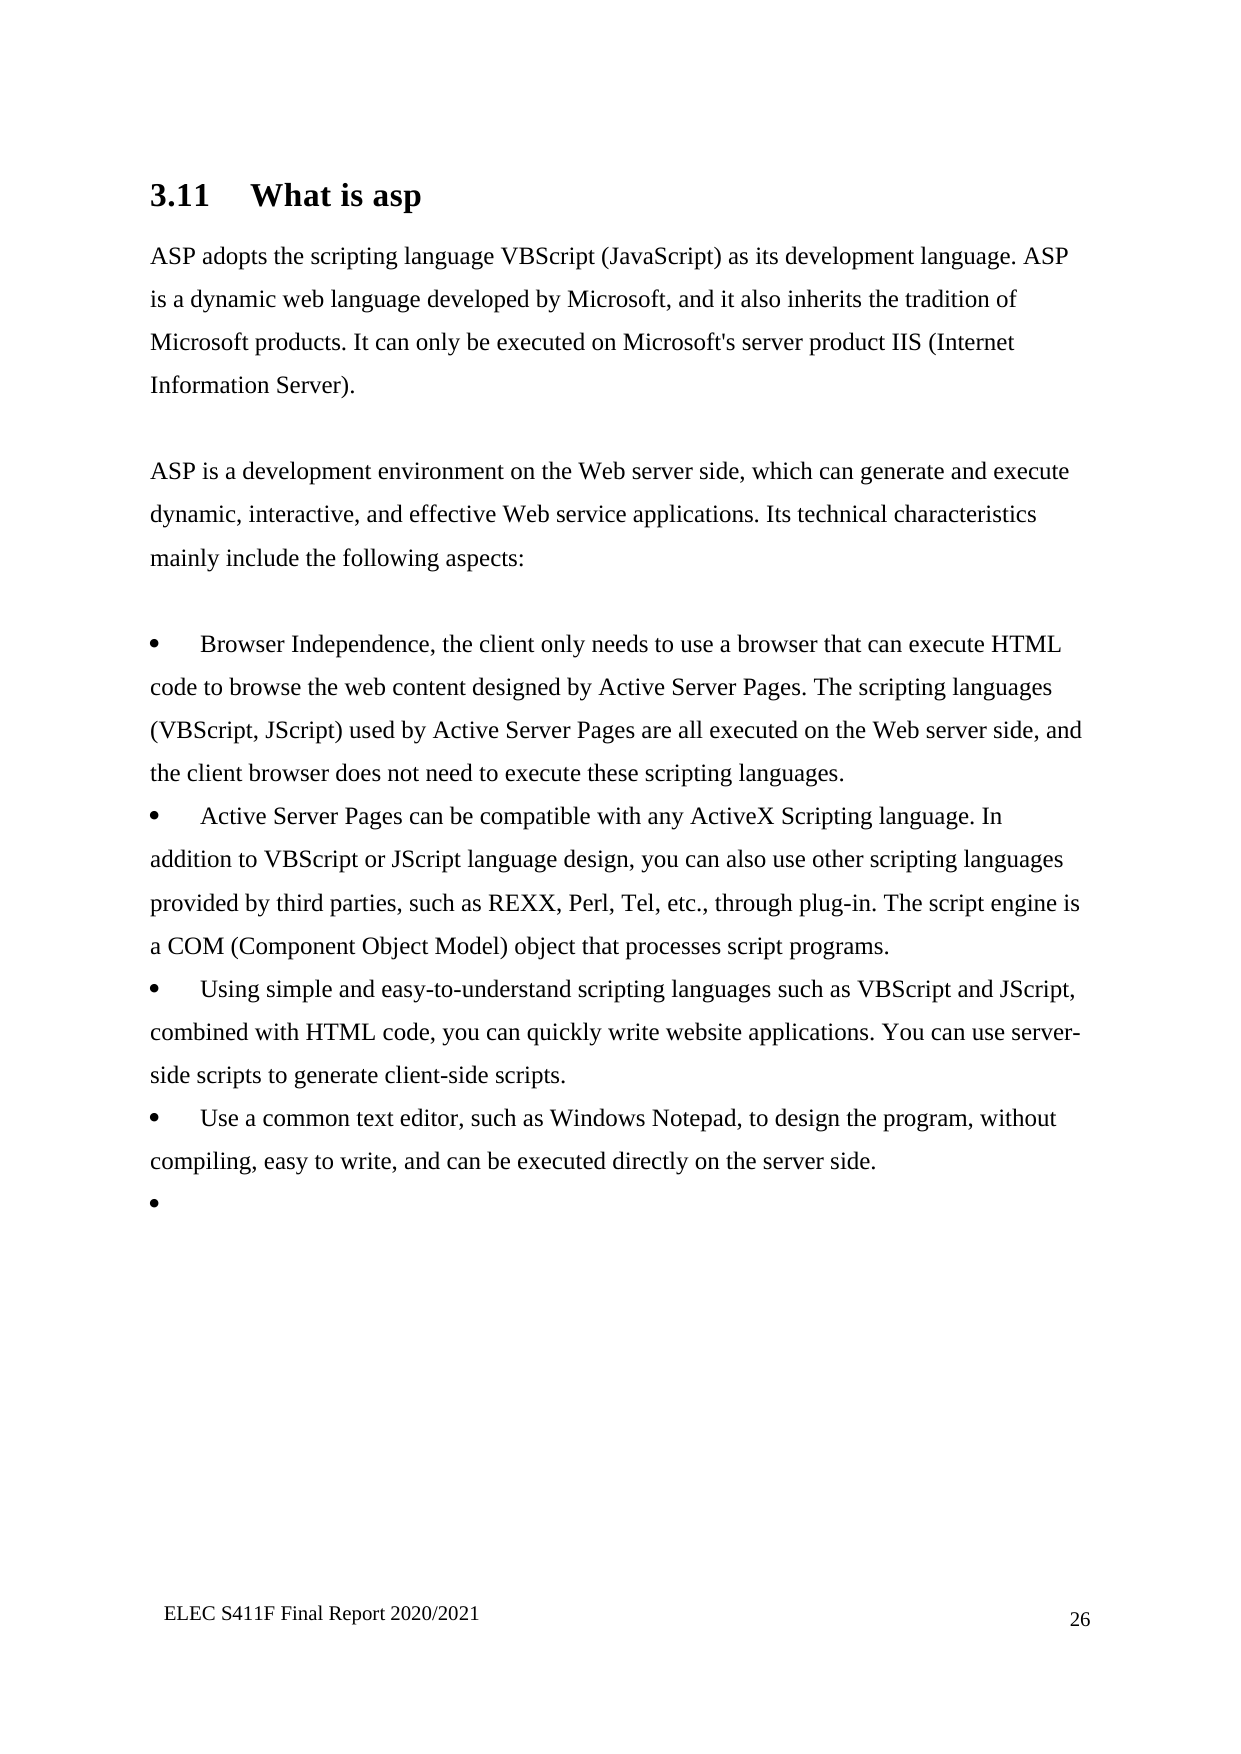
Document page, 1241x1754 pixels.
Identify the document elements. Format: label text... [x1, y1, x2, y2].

list Browser Independence, the client only needs to use a browser that can execute HTML code to browse the web content designed by Active Server Pages. The scripting languages ​​(VBScript, JScript) used by Active Server Pages are all executed on the Web server side, and the client browser does not need to execute these scripting languages. [150, 629, 1090, 787]
subtitle What is asp [150, 175, 1090, 213]
text ASP is a development environment on the Web server side, which can generate and execute dynamic, interactive, and effective Web service applications. Its technical characteristics mainly include the following aspects: [150, 456, 1090, 571]
text ASP adopts the scripting language VBScript (JavaScript) as its development language. ASP is a dynamic web language developed by Microsoft, and it also inherits the tradition of Microsoft products. It can only be executed on Microsoft's server product IIS (Internet Information Server). [150, 241, 1090, 399]
list Active Server Pages can be compatible with any ActiveX Scripting language. In addition to VBScript or JScript language design, you can also use other scripting languages ​​provided by third parties, such as REXX, Perl, Tel, etc., through plug-in. The script engine is a COM (Component Object Model) object that processes script programs. [150, 801, 1090, 959]
list Use a common text editor, such as Windows Notepad, to design the program, without compiling, easy to write, and can be executed directly on the server side. [150, 1103, 1090, 1175]
list Using simple and easy-to-understand scripting languages ​​such as VBScript and JScript, combined with HTML code, you can quickly write website applications. You can use server-side scripts to generate client-side scripts. [150, 974, 1090, 1089]
